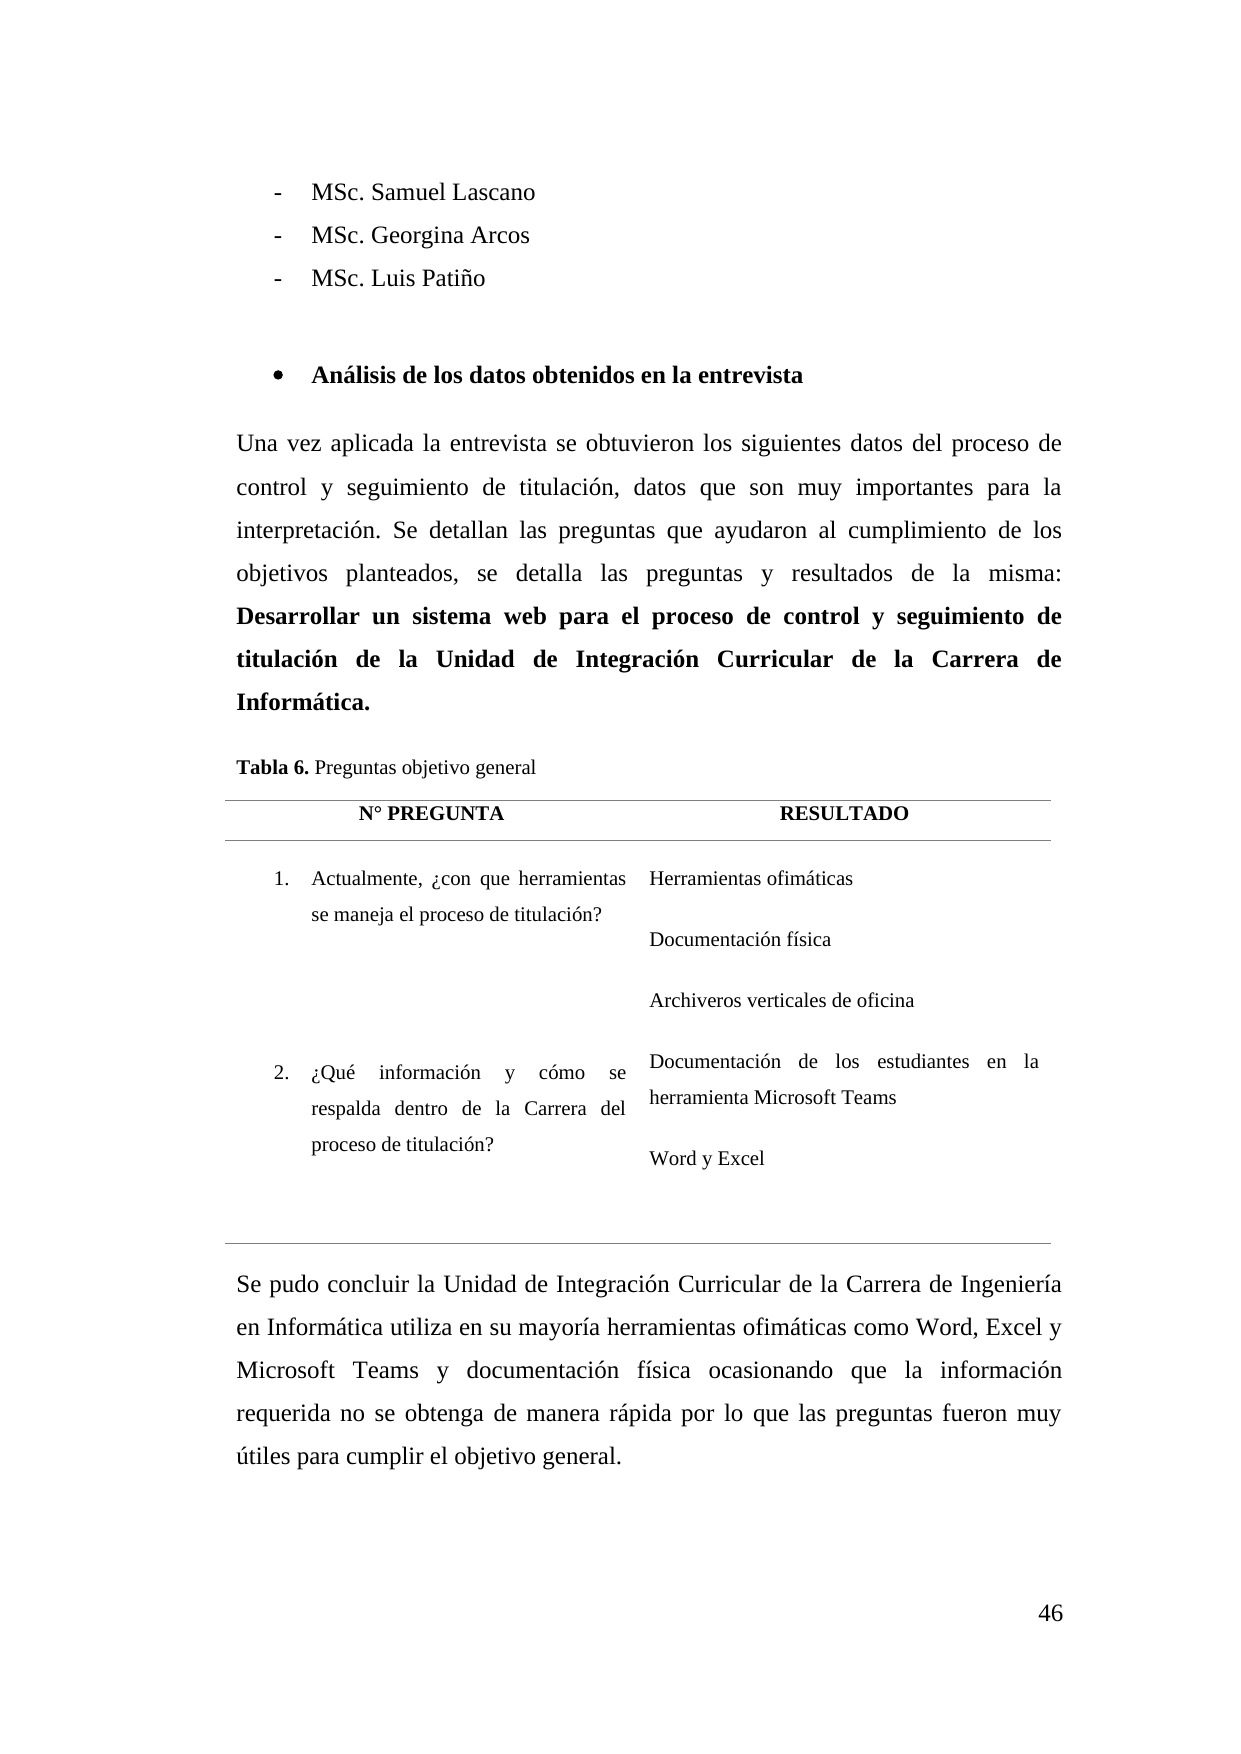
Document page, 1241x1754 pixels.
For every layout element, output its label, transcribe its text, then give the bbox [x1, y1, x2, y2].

table_header N° PREGUNTA [225, 801, 638, 839]
text Una vez aplicada la entrevista se obtuvieron los siguientes datos del proceso de control y seguimiento de titulación, datos que son muy importantes para la interpretación. Se detallan las preguntas que ayudaron al cumplimiento de los objetivos planteados, se detalla las preguntas y resultados de la misma: Desarrollar un sistema web para el proceso de control y seguimiento de titulación de la Unidad de Integración Curricular de la Carrera de Informática. [236, 428, 1063, 716]
list MSc. Samuel Lascano [274, 177, 1063, 206]
list MSc. Georgina Arcos [274, 220, 1063, 249]
list MSc. Luis Patiño [274, 263, 1063, 292]
table_cell Herramientas ofimáticas Documentación física Archiveros verticales de oficina Documentación de los estudiantes en la herramienta Microsoft Teams Word y Excel [638, 841, 1051, 1243]
table_header RESULTADO [638, 801, 1051, 839]
table_cell Actualmente, ¿con que herramientas se maneja el proceso de titulación? ¿Qué información y cómo se respalda dentro de la Carrera del proceso de titulación? [225, 841, 638, 1243]
list Análisis de los datos obtenidos en la entrevista [274, 360, 1063, 389]
text Se pudo concluir la Unidad de Integración Curricular de la Carrera de Ingeniería en Informática utiliza en su mayoría herramientas ofimáticas como Word, Excel y Microsoft Teams y documentación física ocasionando que la información requerida no se obtenga de manera rápida por lo que las preguntas fueron muy útiles para cumplir el objetivo general. [236, 1269, 1063, 1470]
